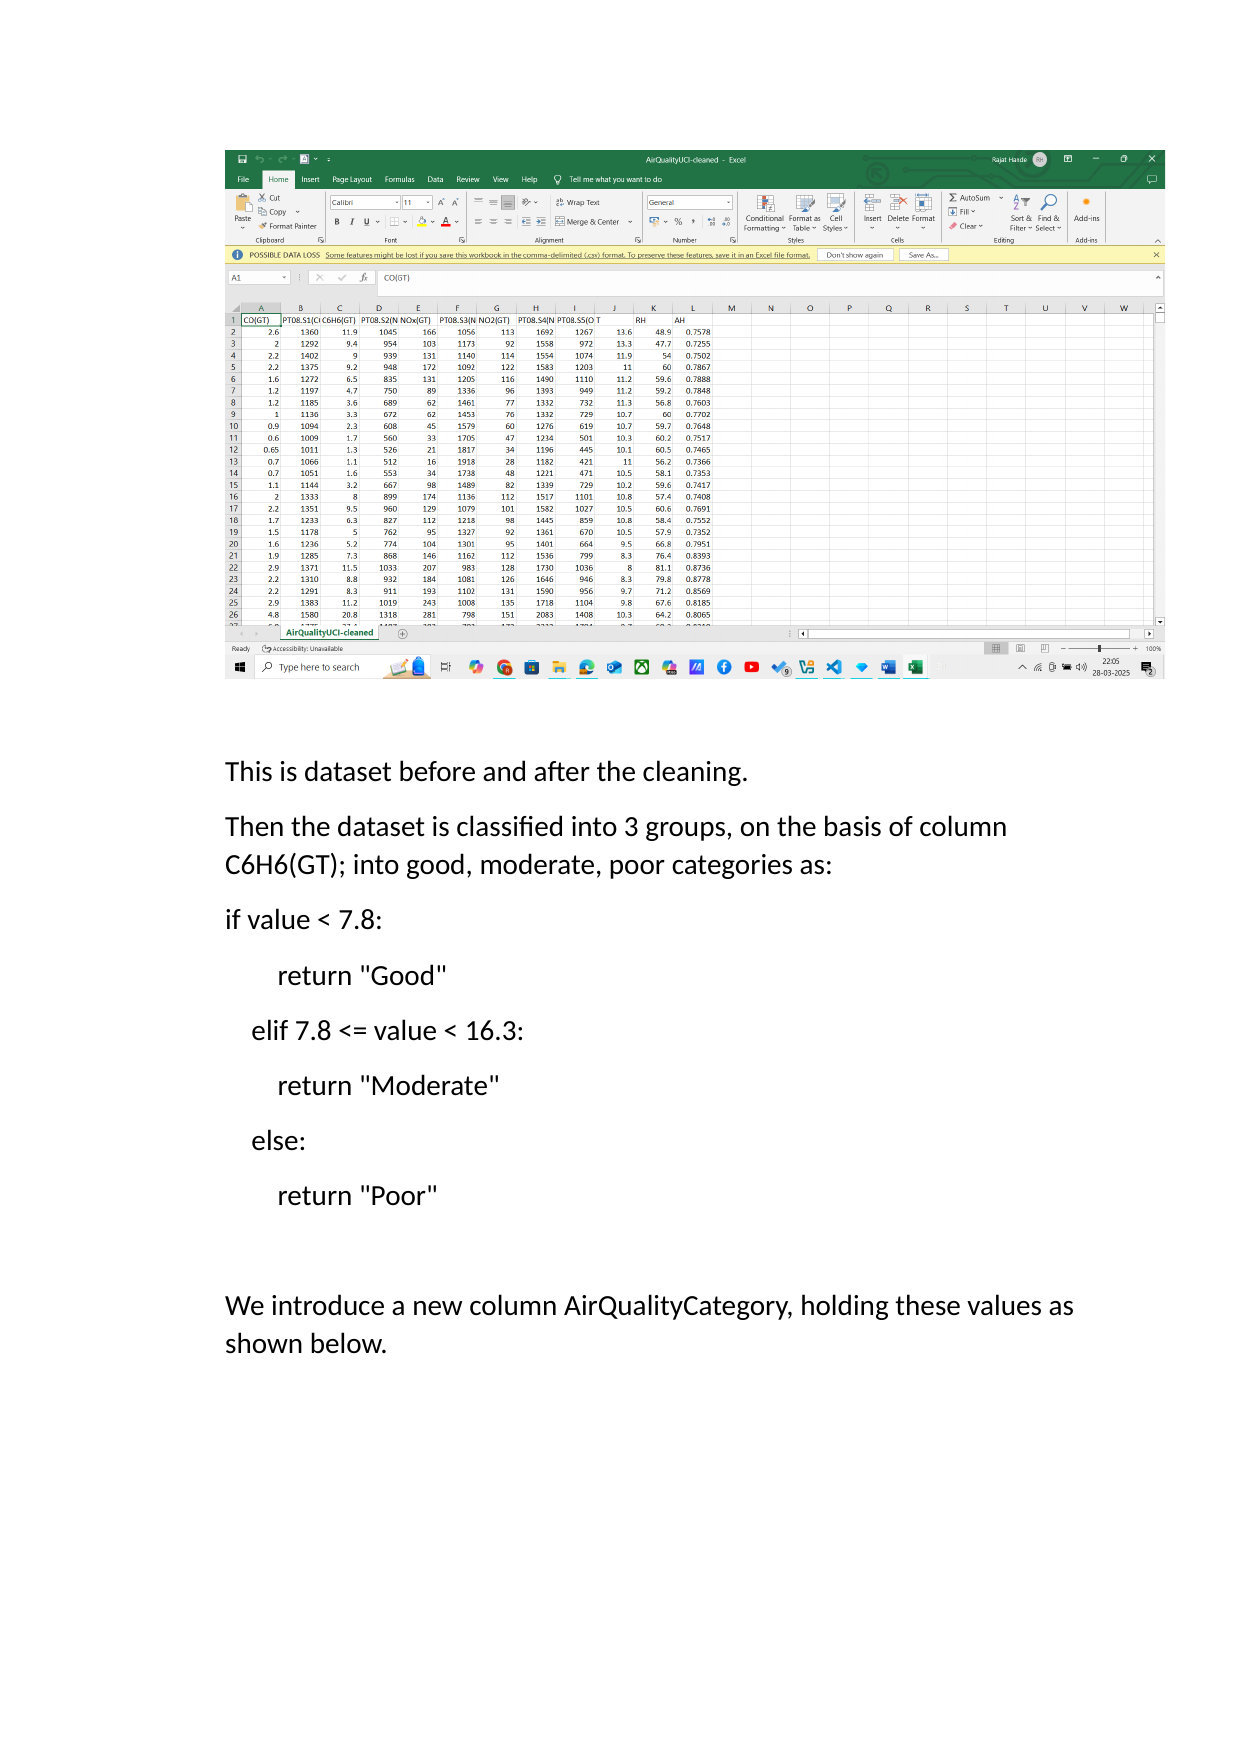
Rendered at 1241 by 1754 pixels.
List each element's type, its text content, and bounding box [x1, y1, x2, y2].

text return "Moderate" [225, 1067, 1090, 1102]
text We introduce a new column AirQualityCategory, holding these values as shown below. [225, 1287, 1090, 1361]
text else: [225, 1122, 1090, 1157]
text return "Poor" [225, 1177, 1090, 1213]
text This is dataset before and after the cleaning. [225, 753, 1090, 788]
text return "Good" [225, 957, 1090, 992]
picture [225, 150, 1166, 679]
text if value < 7.8: [225, 901, 1090, 937]
text elif 7.8 <= value < 16.3: [225, 1012, 1090, 1047]
text Then the dataset is classified into 3 groups, on the basis of column C6H6(GT); into good, moderate, poor categories as: [225, 808, 1090, 882]
